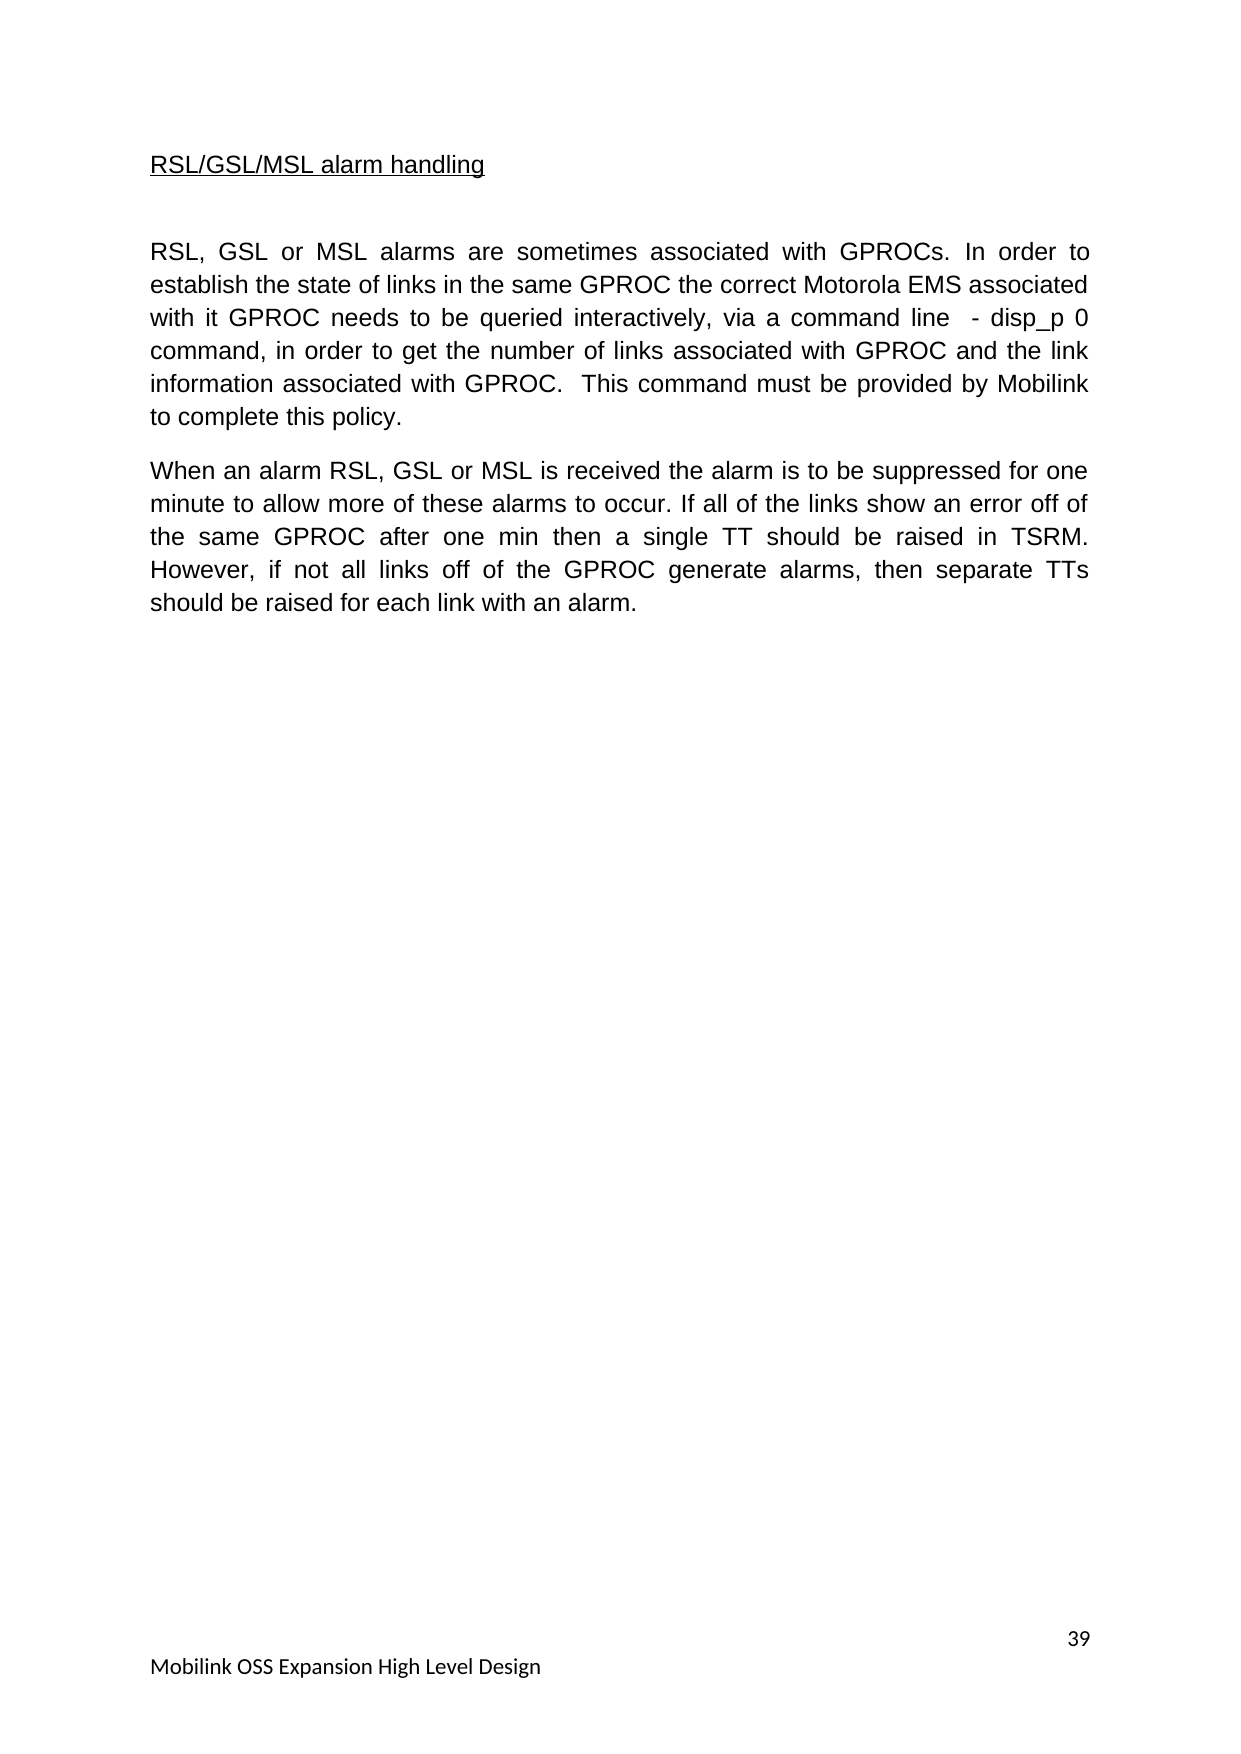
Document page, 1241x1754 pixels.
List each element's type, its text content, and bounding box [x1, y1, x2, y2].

subtitle RSL/GSL/MSL alarm handling [150, 150, 1090, 179]
text RSL, GSL or MSL alarms are sometimes associated with GPROCs. In order to establish the state of links in the same GPROC the correct Motorola EMS associated with it GPROC needs to be queried interactively, via a command line - disp_p 0 command, in order to get the number of links associated with GPROC and the link information associated with GPROC. This command must be provided by Mobilink to complete this policy. [150, 237, 1090, 431]
text When an alarm RSL, GSL or MSL is received the alarm is to be suppressed for one minute to allow more of these alarms to occur. If all of the links show an error off of the same GPROC after one min then a single TT should be raised in TSRM. However, if not all links off of the GPROC generate alarms, then separate TTs should be raised for each link with an alarm. [150, 456, 1090, 617]
